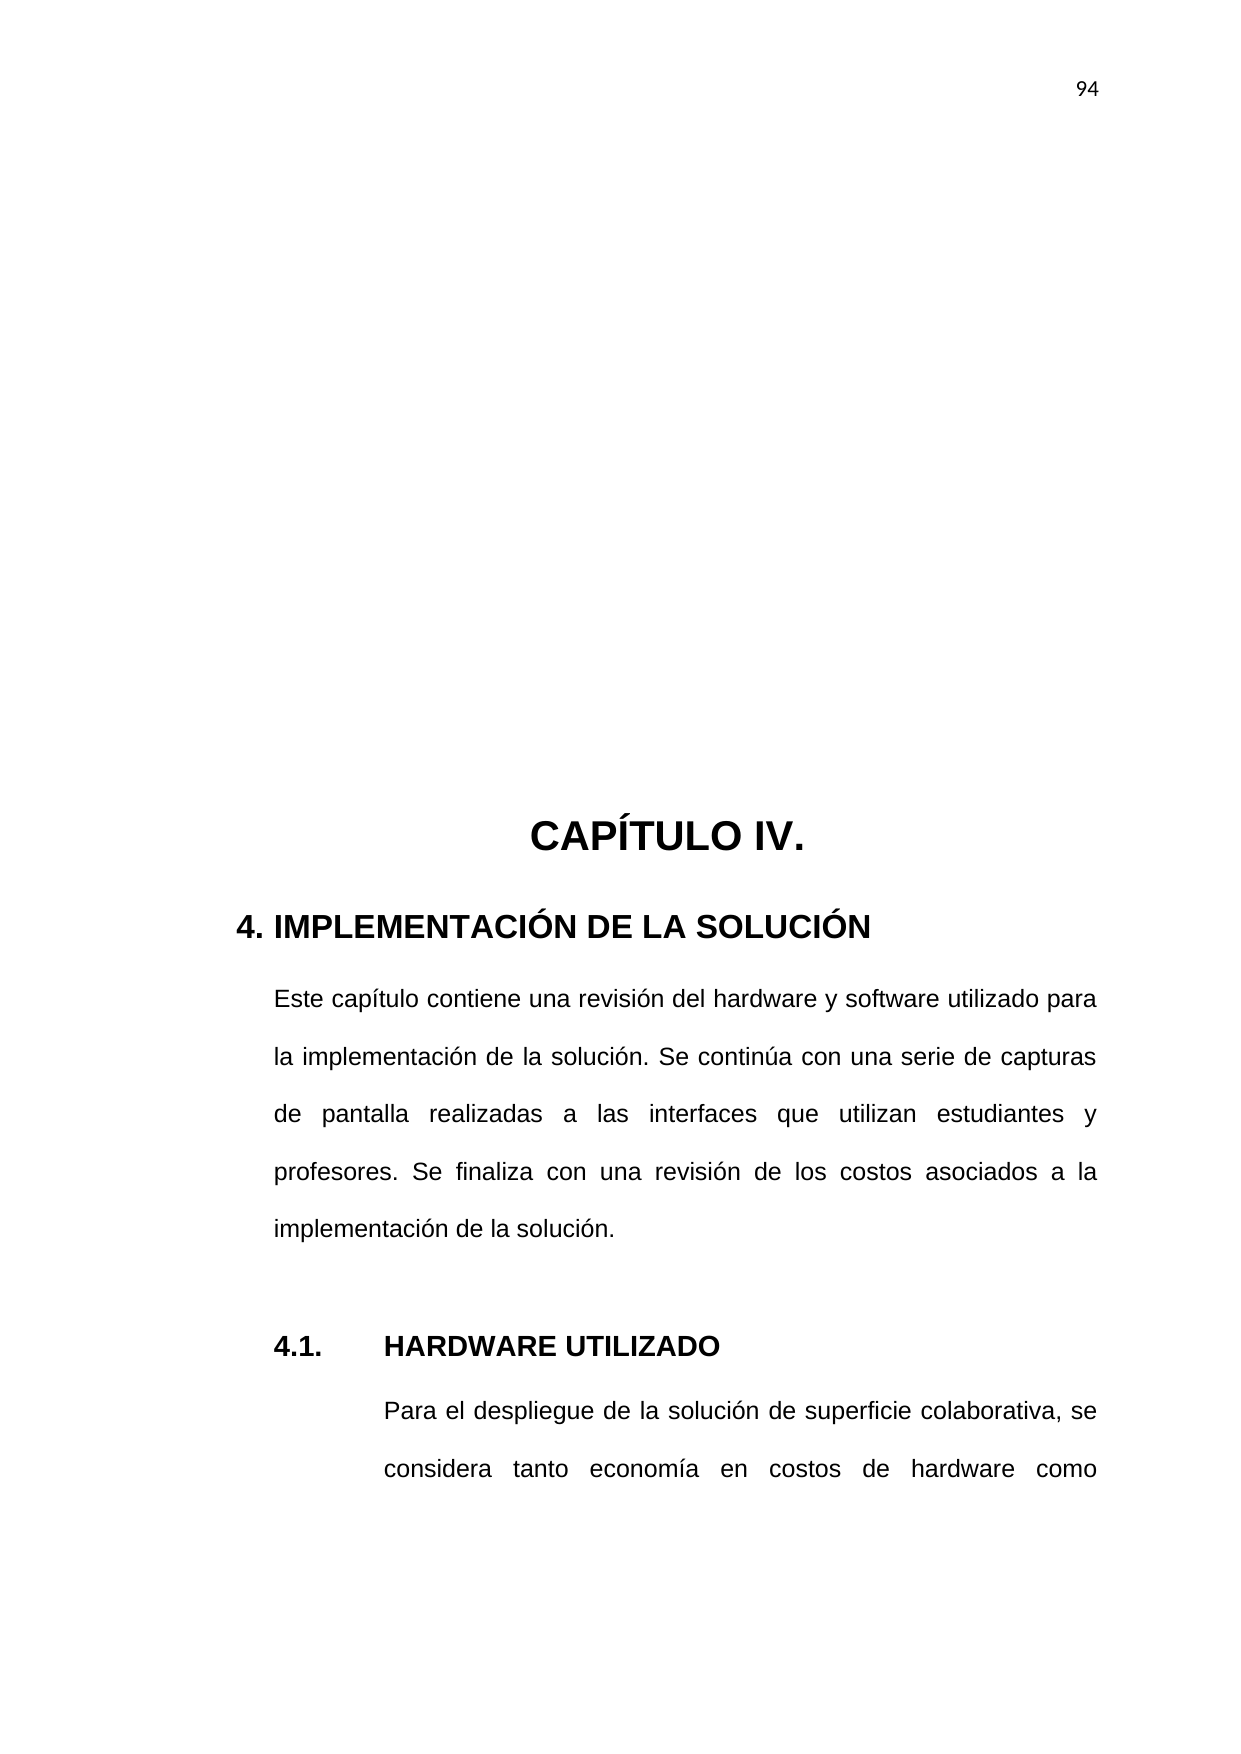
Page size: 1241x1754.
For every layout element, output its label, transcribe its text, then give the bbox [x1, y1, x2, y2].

text IMPLEMENTACIÓN DE LA SOLUCIÓN [236, 907, 1098, 946]
text CAPÍTULO IV. [236, 811, 1098, 859]
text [384, 1396, 1098, 1482]
text Este capítulo contiene una revisión del hardware y software utilizado para la implementación de la solución. Se continúa con una serie de capturas de pantalla realizadas a las interfaces que utilizan estudiantes y profesores. Se finaliza con una revisión de los costos asociados a la implementación de la solución. [274, 984, 1098, 1243]
text HARDWARE UTILIZADO [274, 1329, 1098, 1362]
